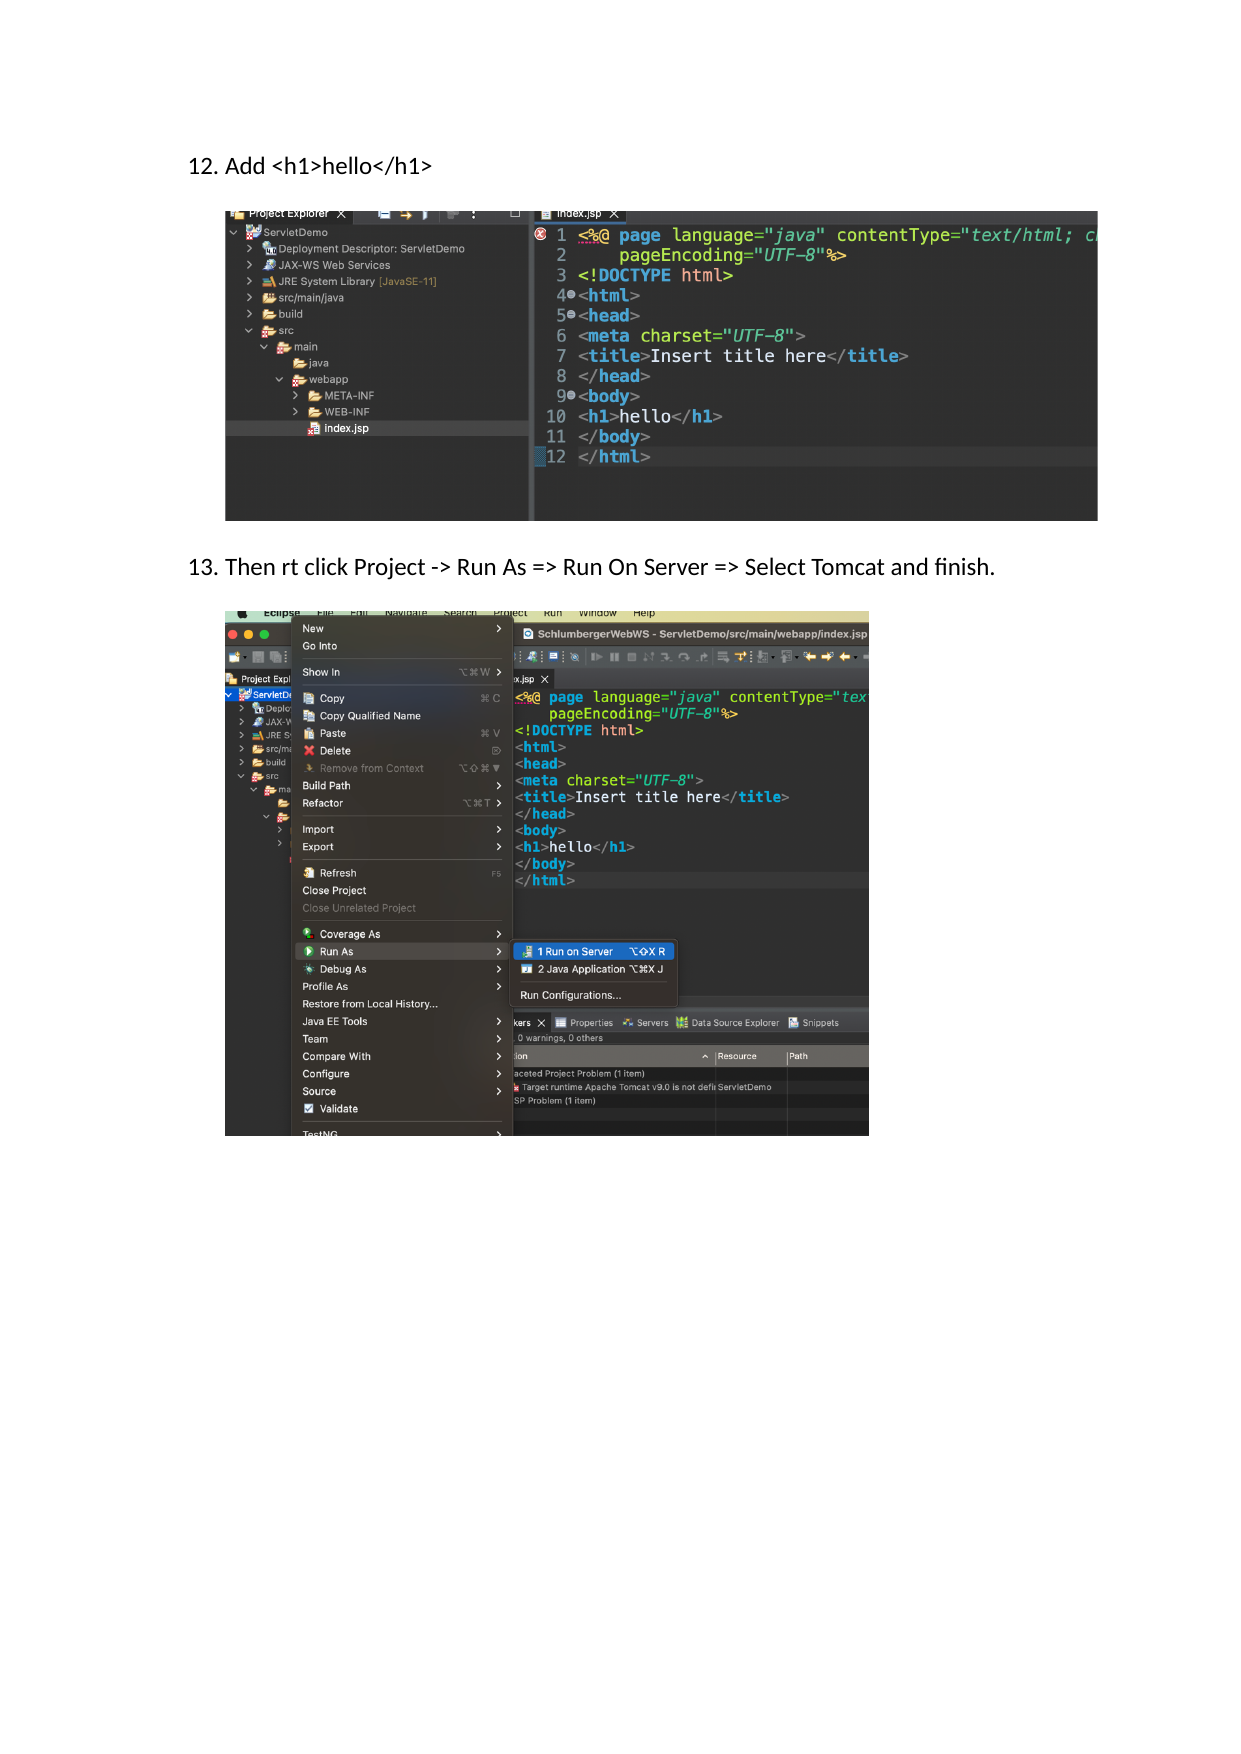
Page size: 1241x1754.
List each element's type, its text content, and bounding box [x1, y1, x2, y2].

picture [225, 611, 869, 1136]
picture [225, 211, 1098, 521]
